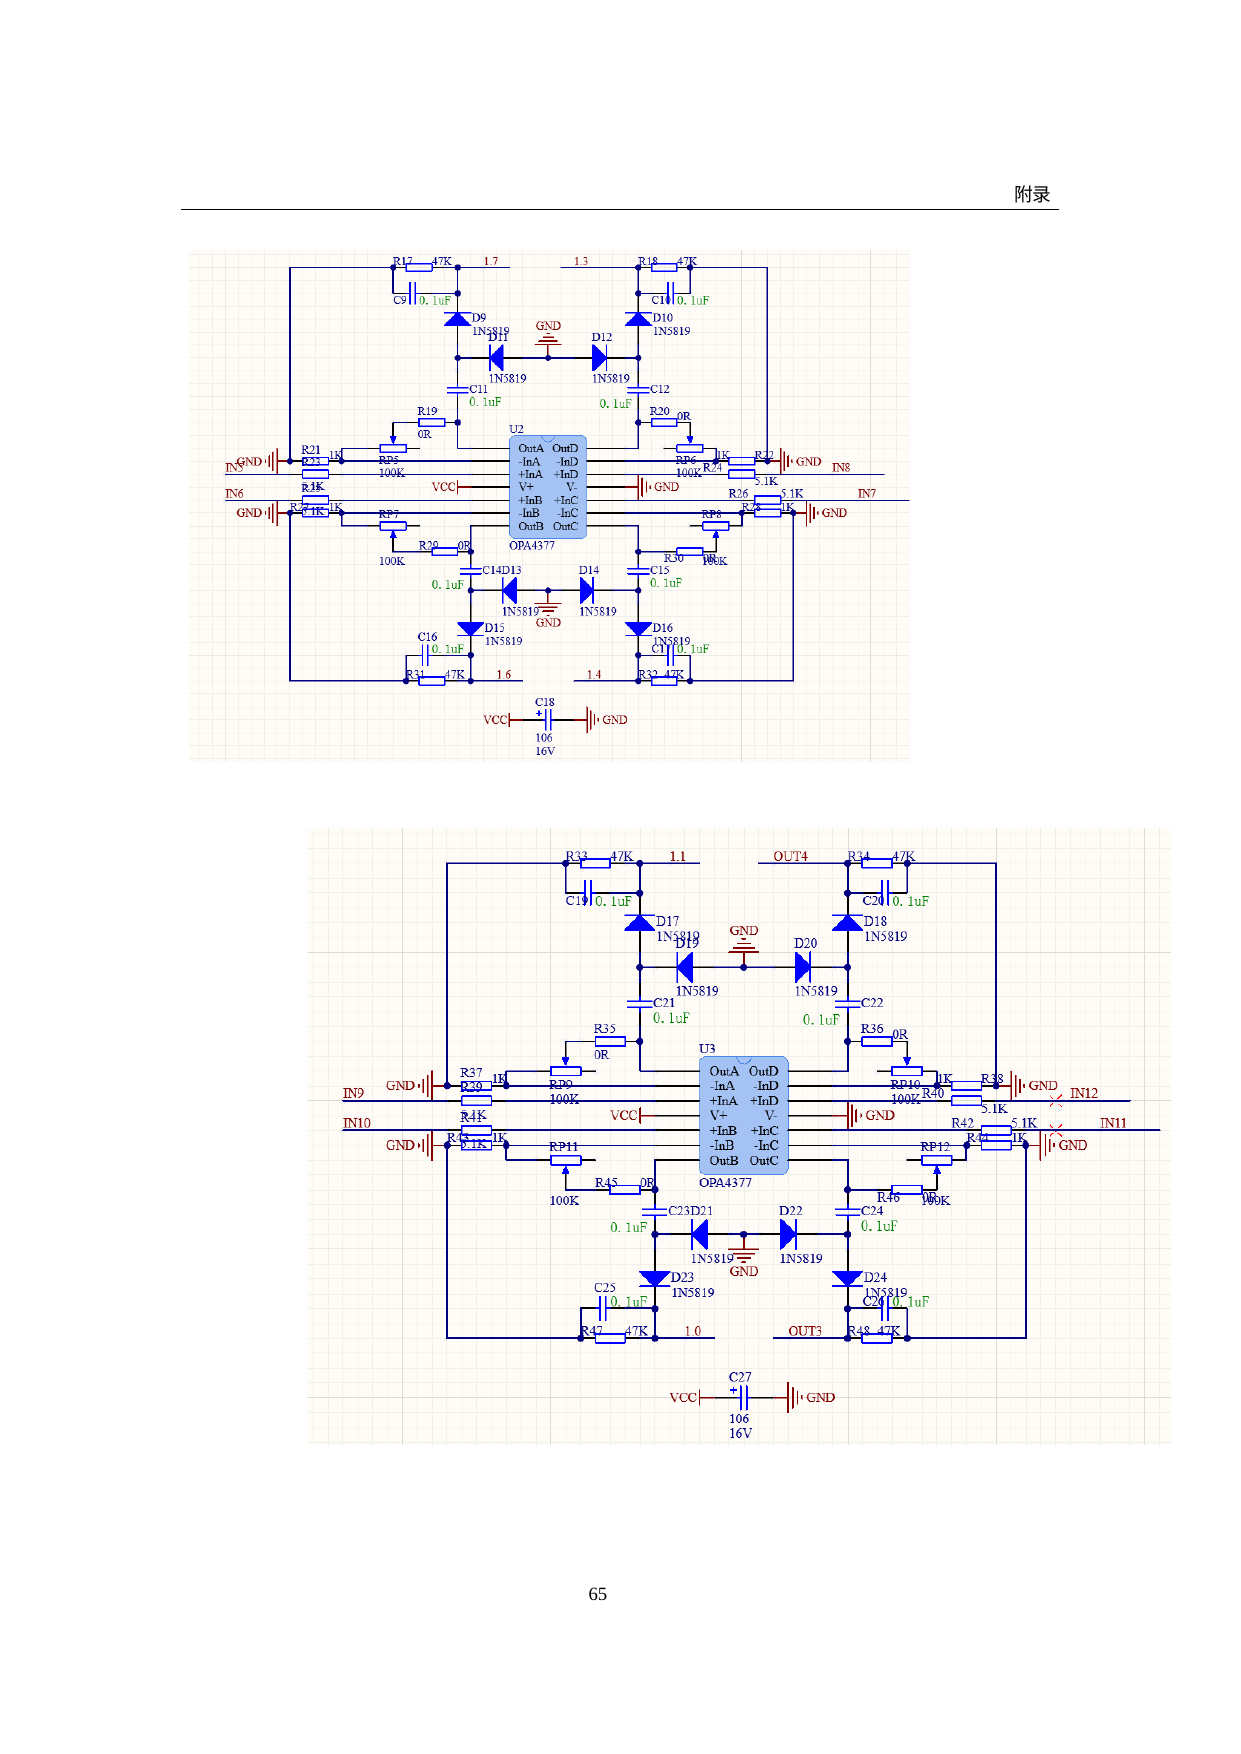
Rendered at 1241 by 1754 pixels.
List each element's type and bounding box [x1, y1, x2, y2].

picture [188, 250, 910, 762]
picture [307, 828, 1172, 1445]
